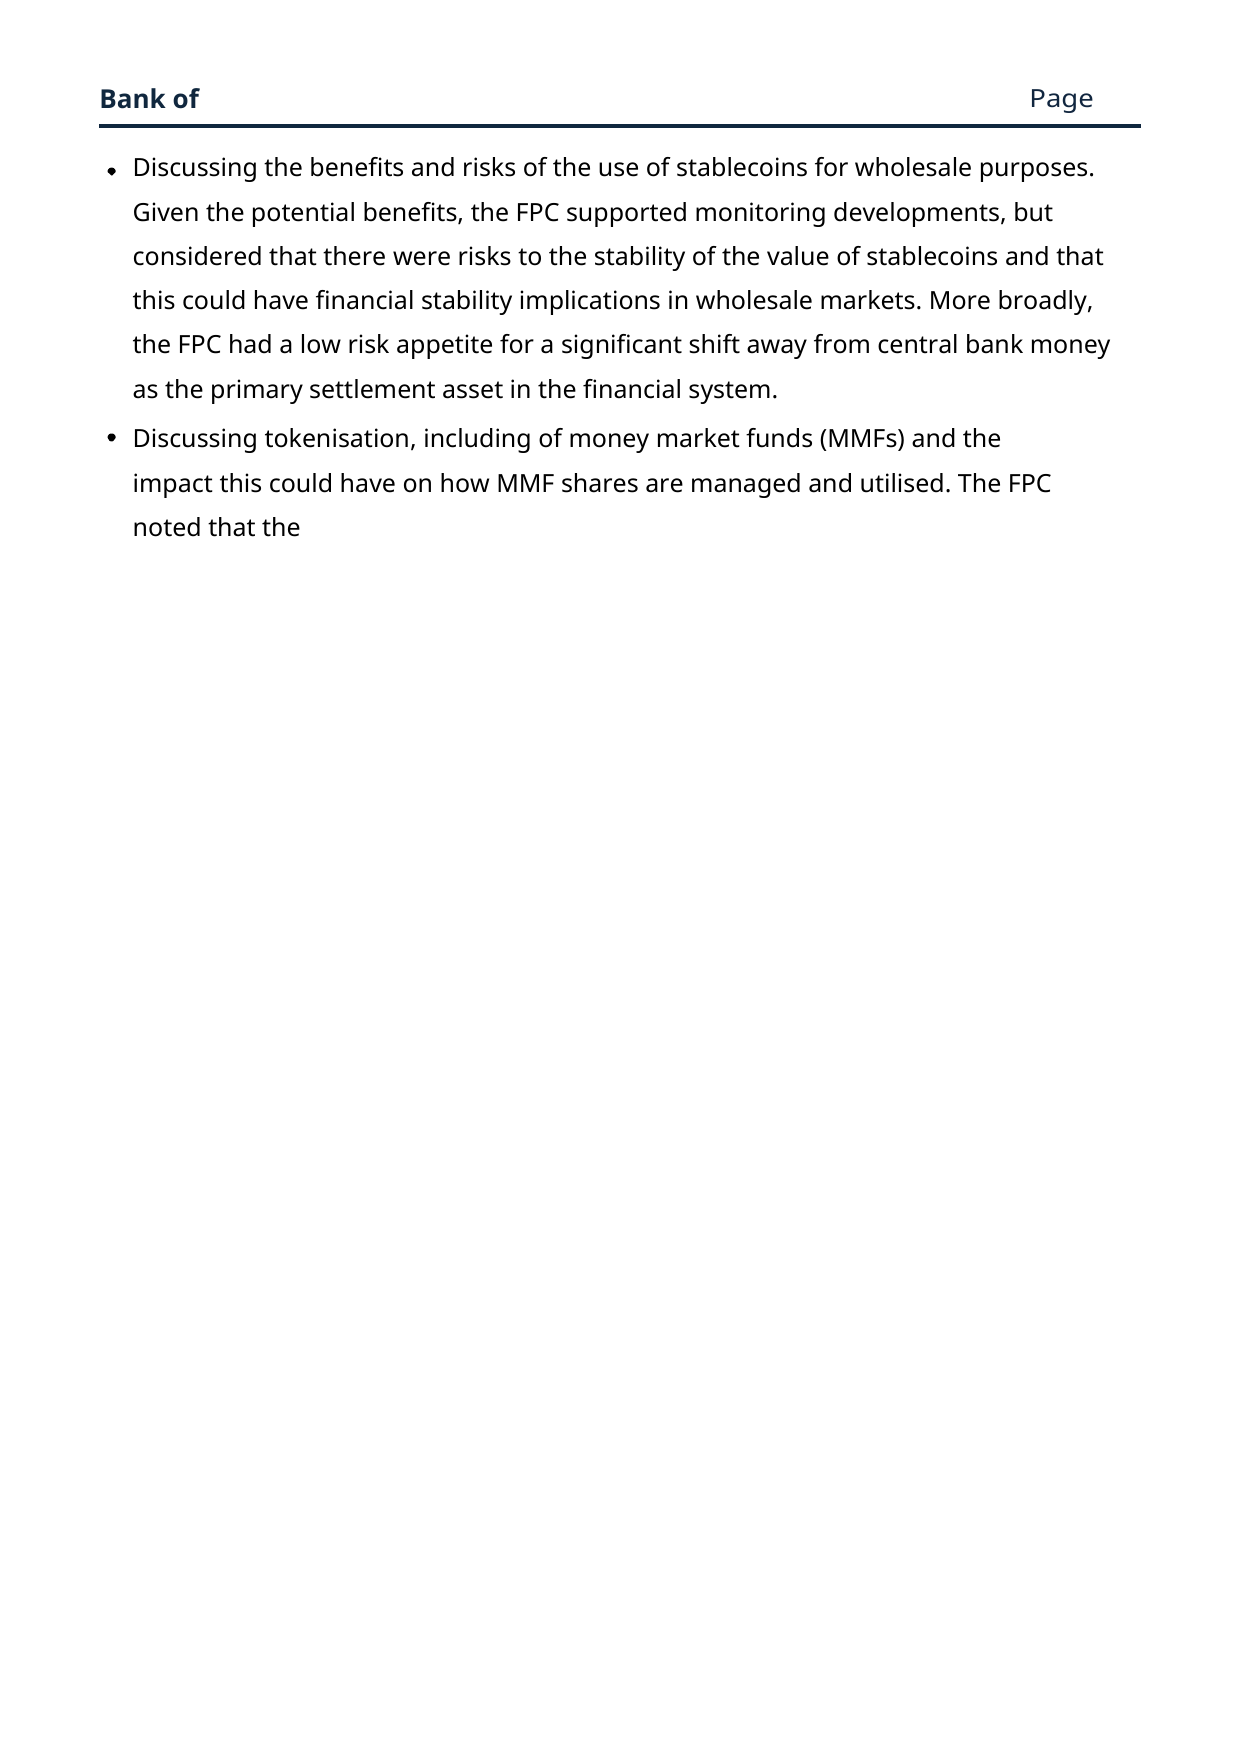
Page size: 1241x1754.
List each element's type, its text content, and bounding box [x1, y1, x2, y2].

text Discussing the benefits and risks of the use of stablecoins for wholesale purposes. Given the potential benefits, the FPC supported monitoring developments, but considered that there were risks to the stability of the value of stablecoins and that this could have financial stability implications in wholesale markets. More broadly, the FPC had a low risk appetite for a significant shift away from central bank money as the primary settlement asset in the financial system. [132, 150, 1139, 405]
text Discussing tokenisation, including of money market funds (MMFs) and the impact this could have on how MMF shares are managed and utilised. The FPC noted that the [132, 421, 1085, 544]
